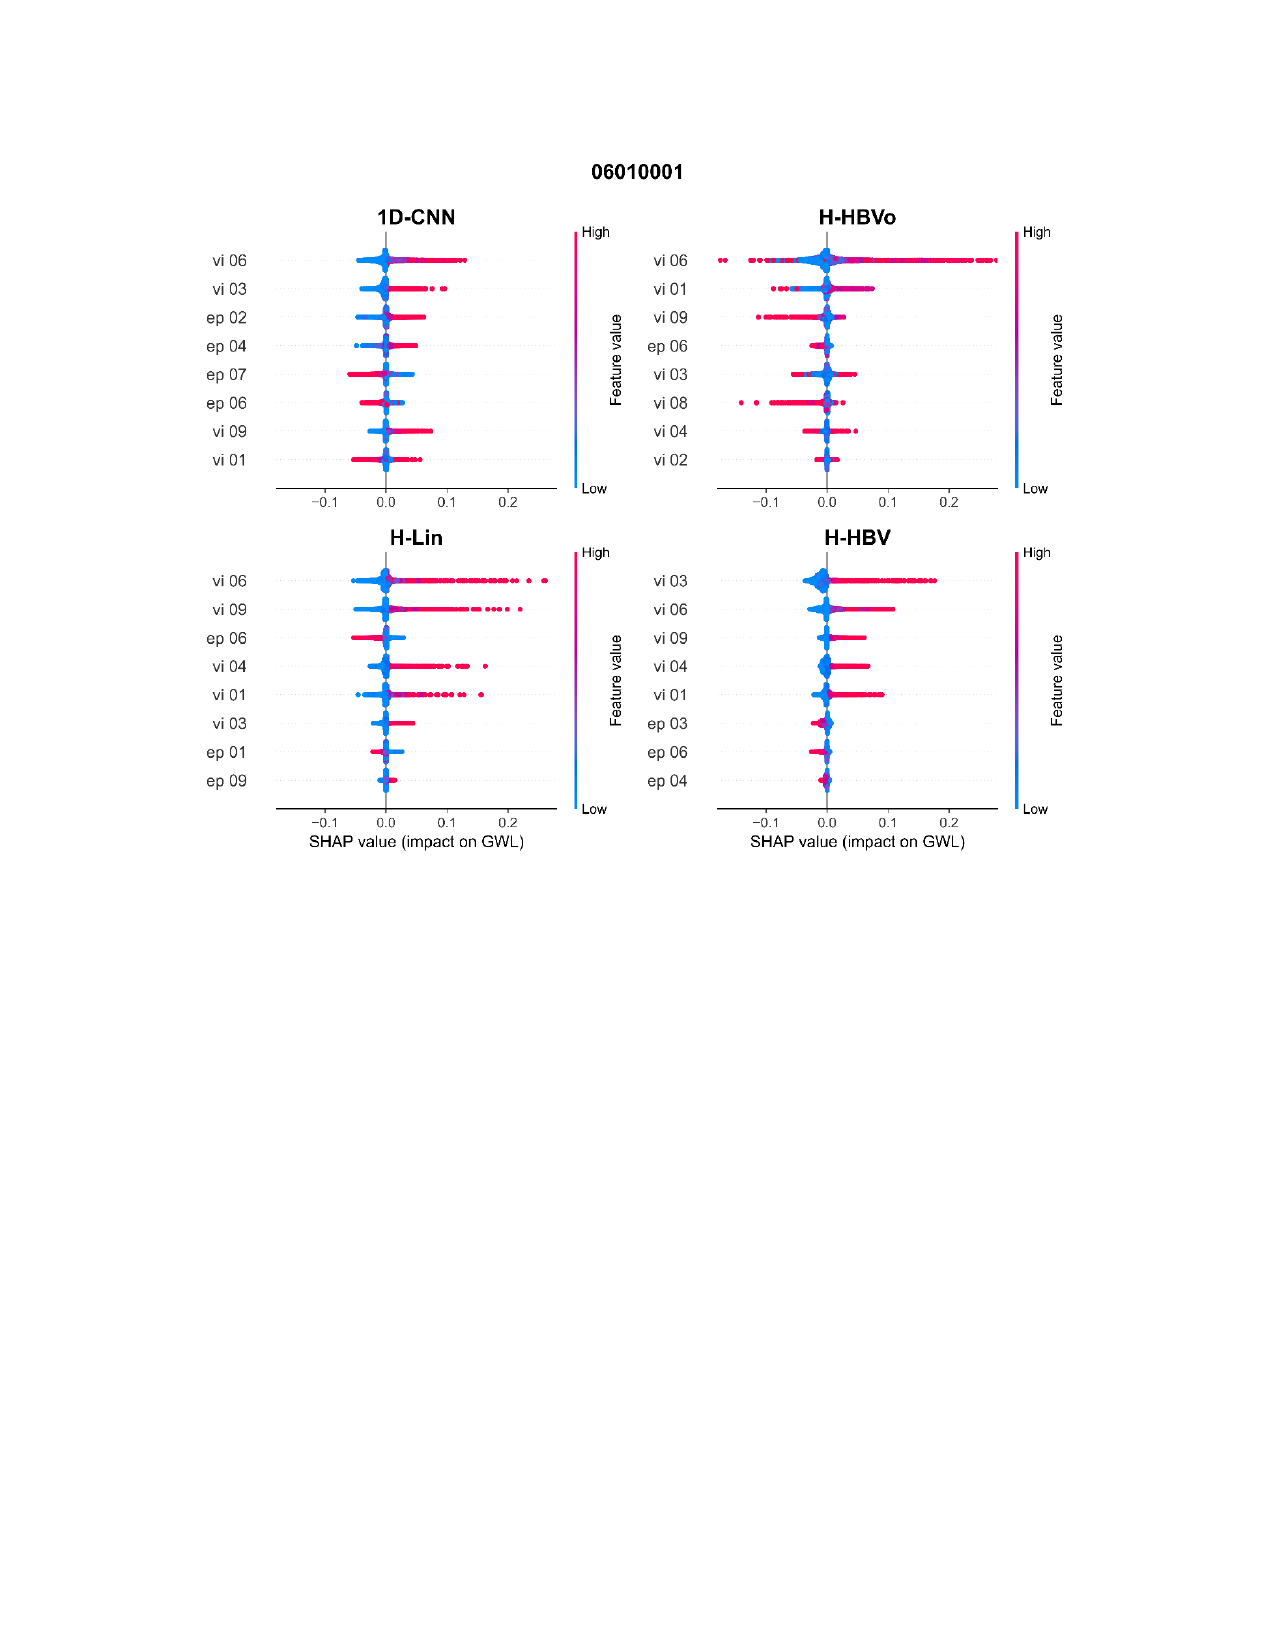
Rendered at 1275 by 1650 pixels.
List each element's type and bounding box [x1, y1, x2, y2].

picture [187, 150, 1088, 870]
